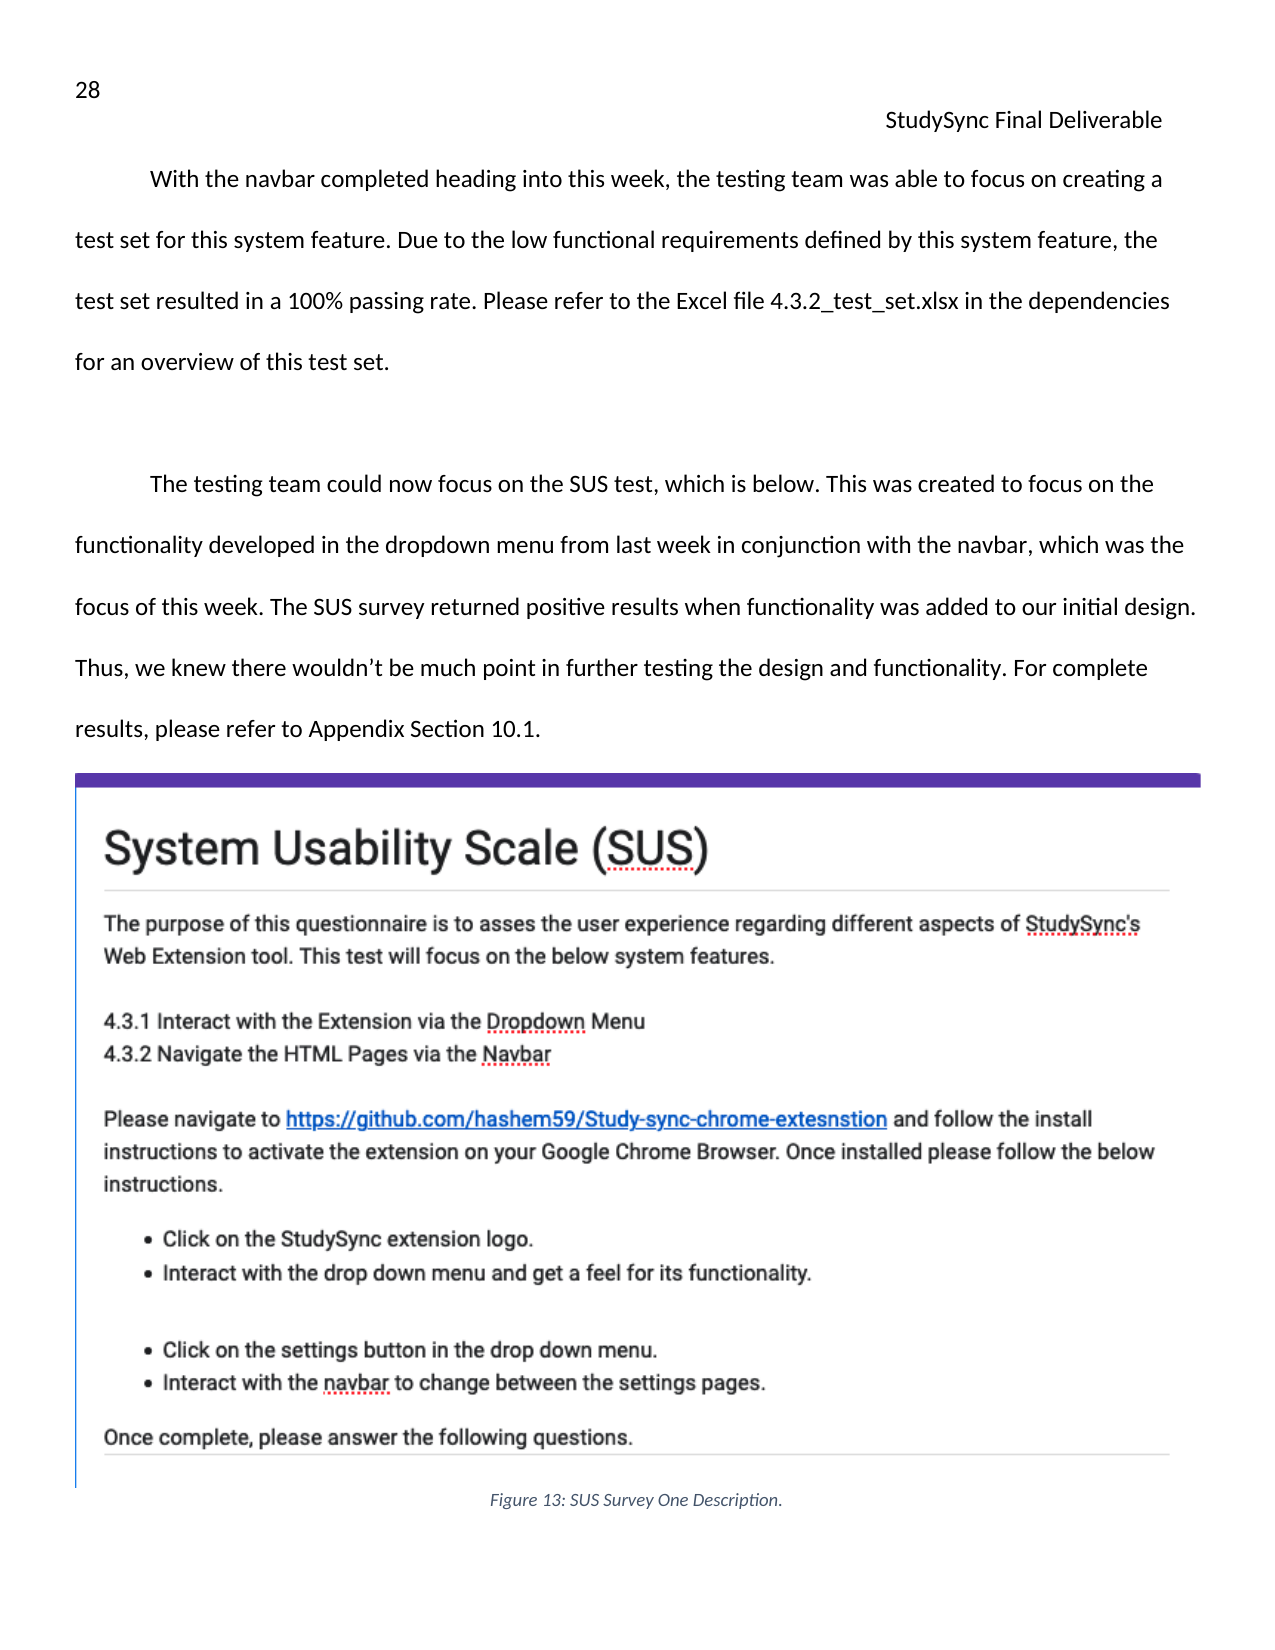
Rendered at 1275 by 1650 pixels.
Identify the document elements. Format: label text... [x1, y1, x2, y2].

text With the navbar completed heading into this week, the testing team was able to focus on creating a test set for this system feature. Due to the low functional requirements defined by this system feature, the test set resulted in a 100% passing rate. Please refer to the Excel file 4.3.2_test_set.xlsx in the dependencies for an overview of this test set. [75, 163, 1200, 377]
text The testing team could now focus on the SUS test, which is below. This was created to focus on the functionality developed in the dropdown menu from last week in conjunction with the navbar, which was the focus of this week. The SUS survey returned positive results when functionality was added to our initial design. Thus, we knew there wouldn’t be much point in further testing the design and functionality. For complete results, please refer to Appendix Section 10.1. [75, 469, 1200, 743]
picture [75, 773, 1201, 1488]
text Figure 13: SUS Survey One Description. [75, 1488, 1200, 1511]
